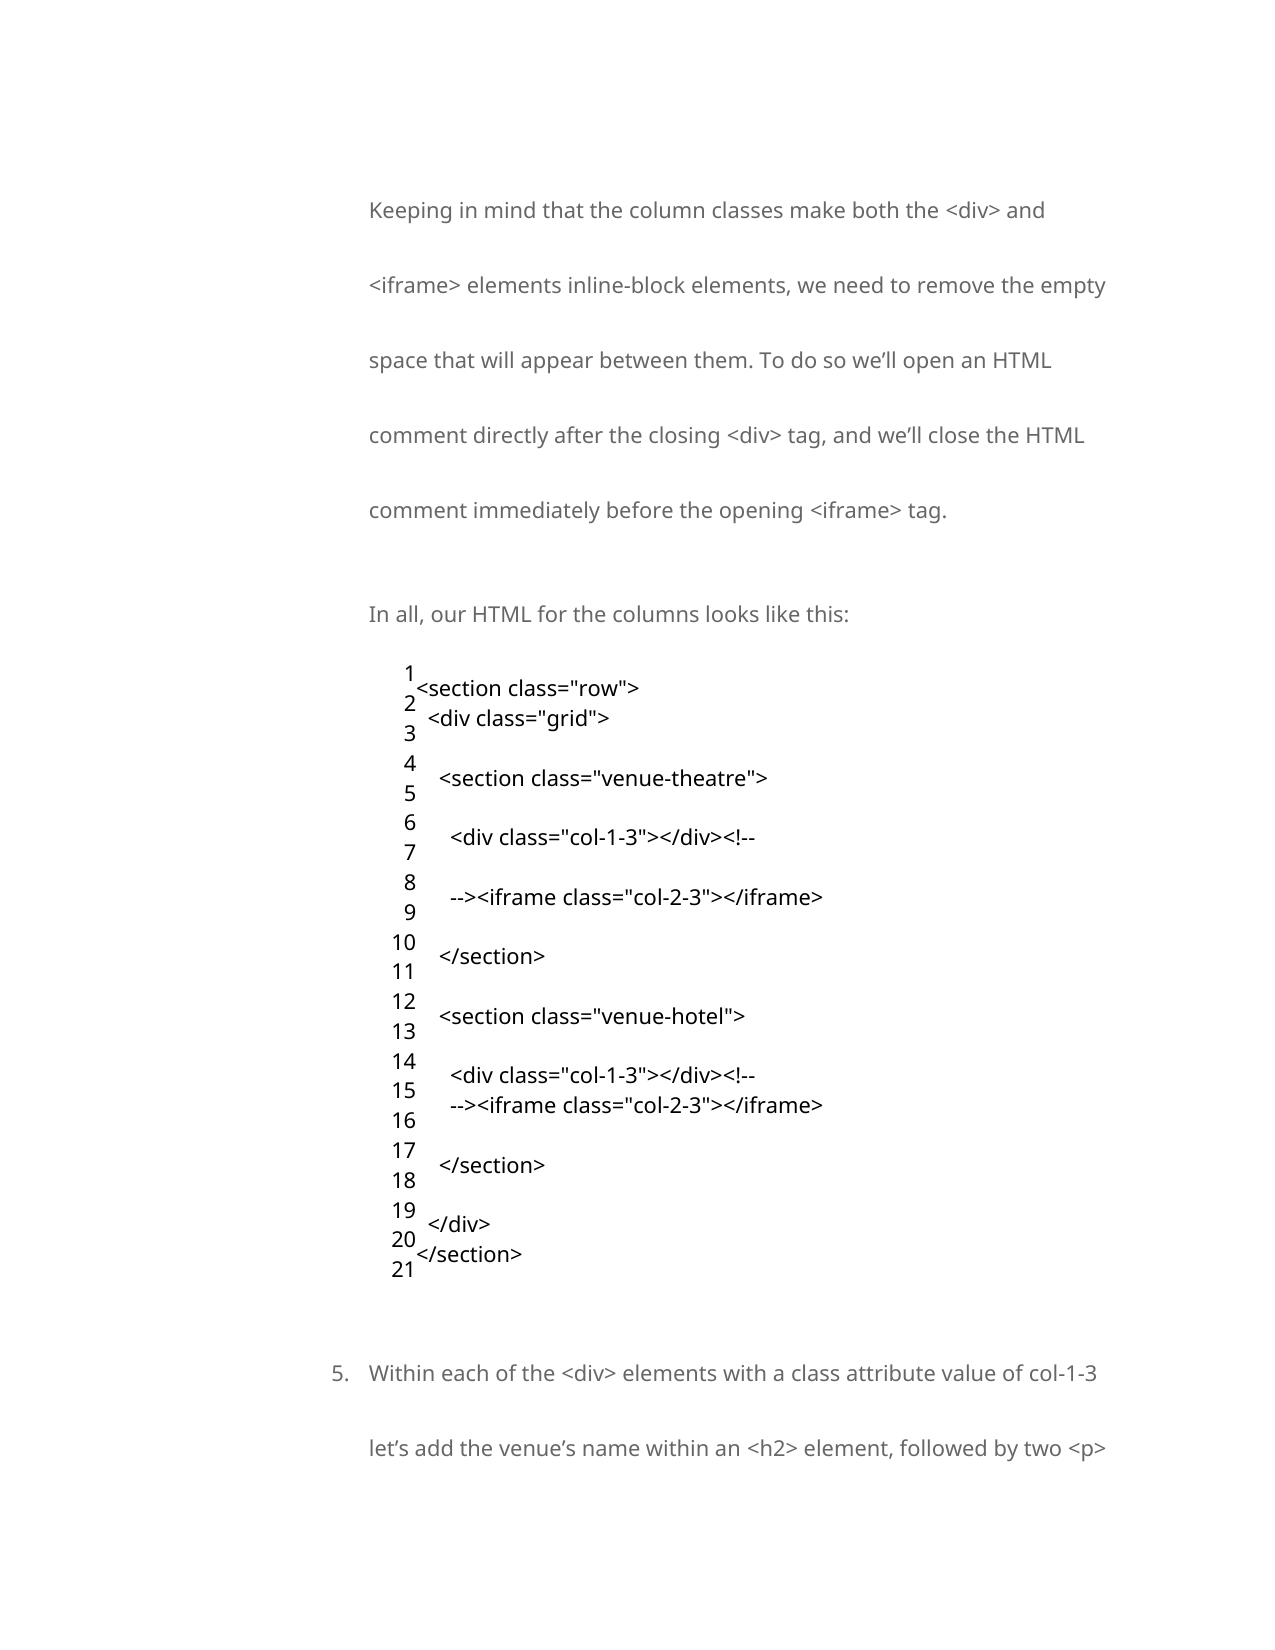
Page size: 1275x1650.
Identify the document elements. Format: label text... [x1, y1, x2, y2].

table_header <section class="row"> <div class="grid"> <section class="venue-theatre"> <div class="col-1-3"></div><!-- --><iframe class="col-2-3"></iframe> </section> <section class="venue-hotel"> <div class="col-1-3"></div><!-- --><iframe class="col-2-3"></iframe> </section> </div> </section> [416, 658, 1275, 1284]
text In all, our HTML for the columns looks like this: [369, 554, 1125, 629]
text Keeping in mind that the column classes make both the <div> and <iframe> elements inline-block elements, we need to remove the empty space that will appear between them. To do so we’ll open an HTML comment directly after the closing <div> tag, and we’ll close the HTML comment immediately before the opening <iframe> tag. [369, 150, 1125, 525]
table_header 1 2 3 4 5 6 7 8 9 10 11 12 13 14 15 16 17 18 19 20 21 [367, 658, 416, 1284]
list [331, 1313, 1125, 1463]
